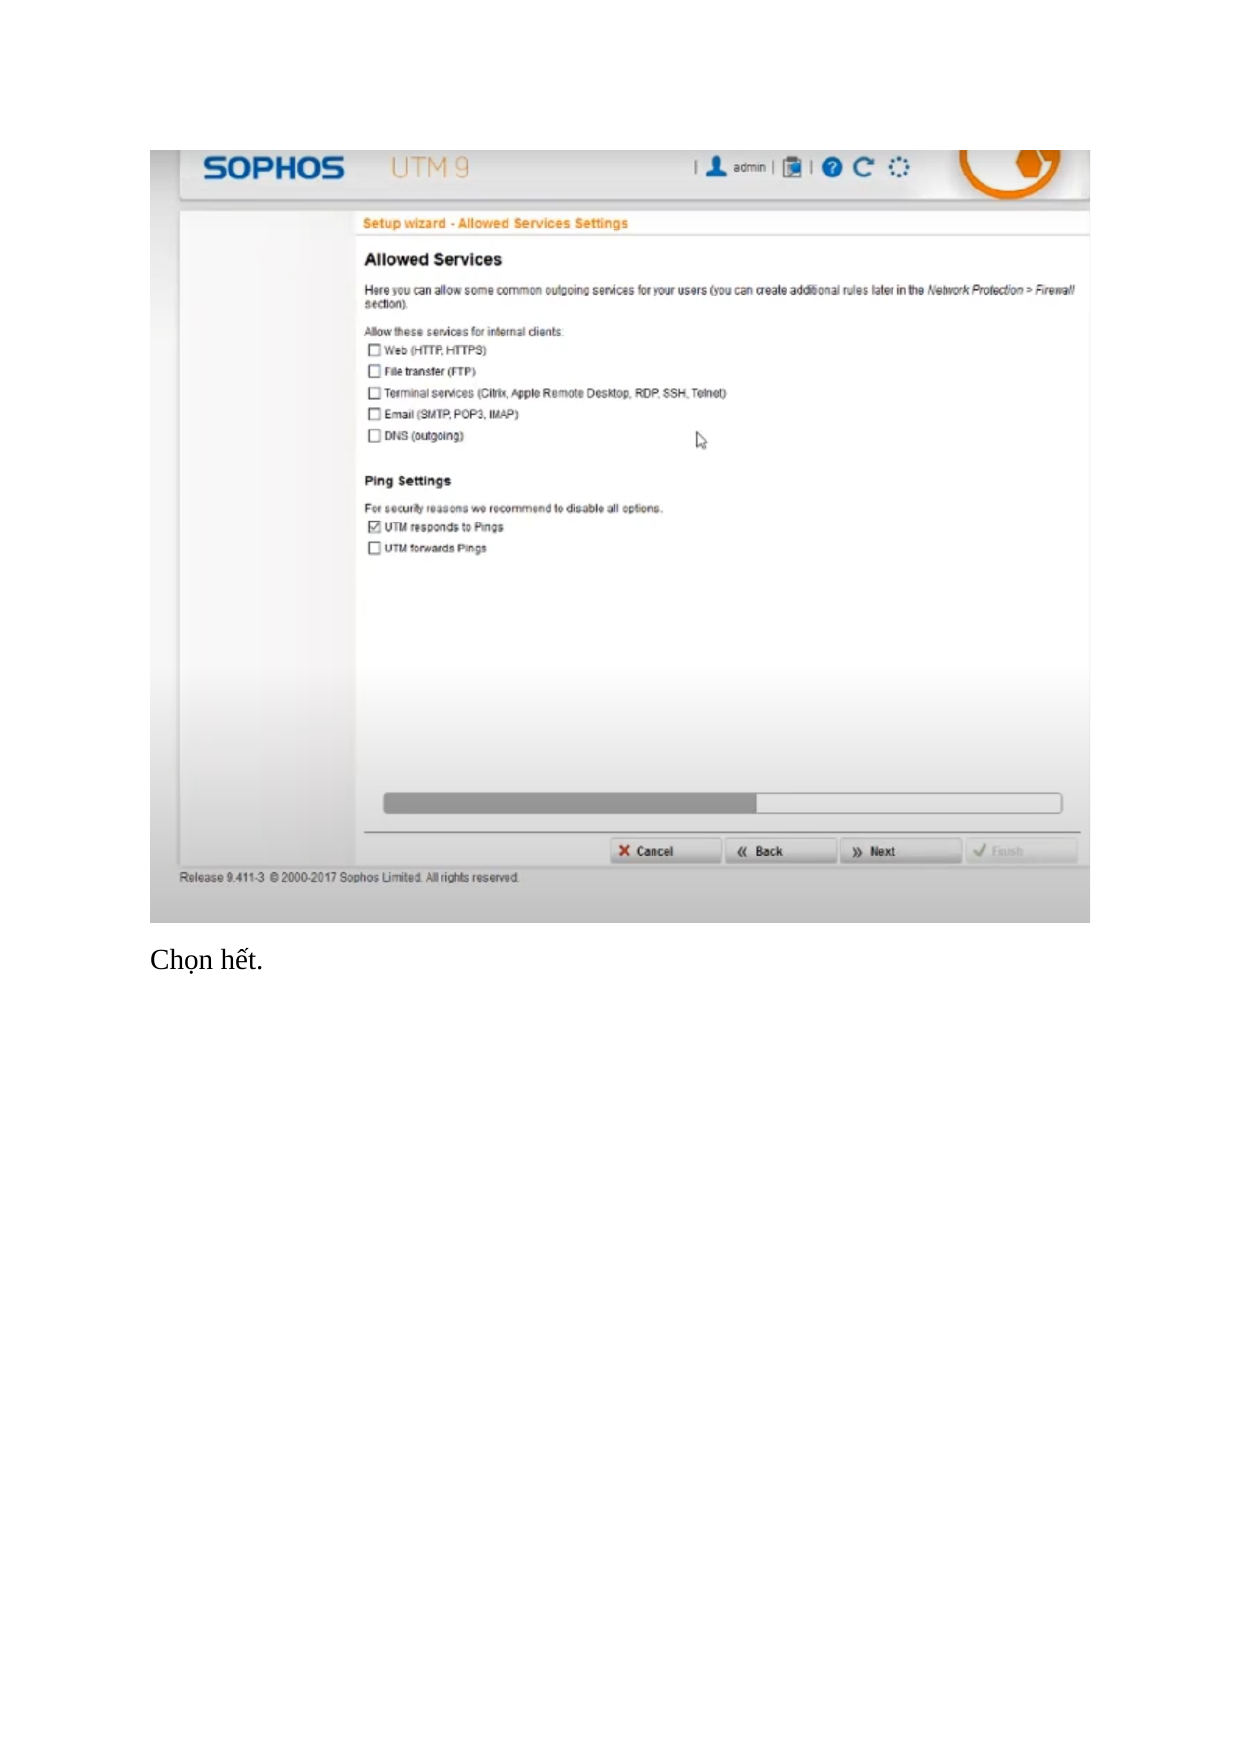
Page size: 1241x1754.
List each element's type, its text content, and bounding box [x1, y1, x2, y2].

picture [150, 150, 1091, 923]
text Chọn hết. [150, 942, 1090, 975]
